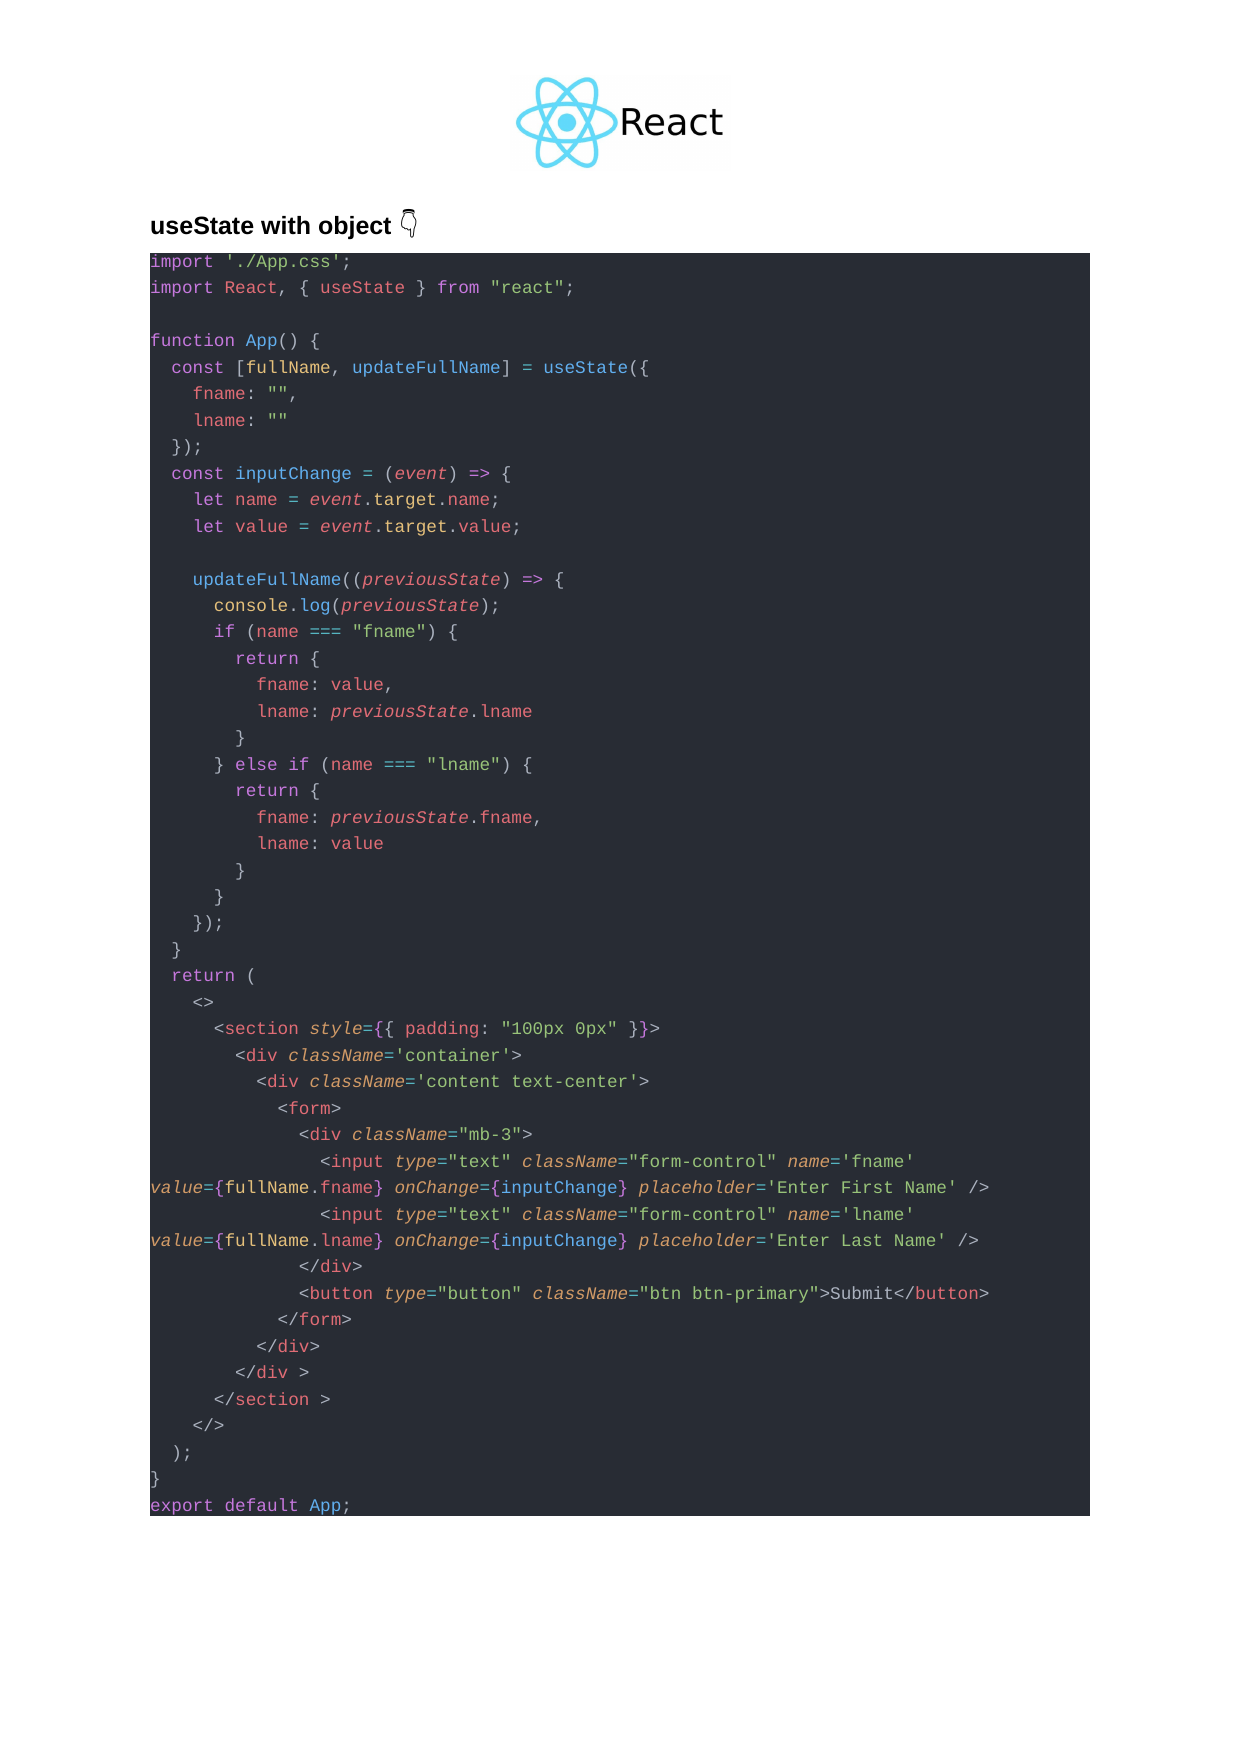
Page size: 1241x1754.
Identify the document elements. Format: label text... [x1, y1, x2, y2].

text lname: previousState.lname [150, 702, 1090, 722]
text let value = event.target.value; [150, 517, 1090, 537]
text </> [150, 1417, 1090, 1437]
text } [150, 888, 1090, 908]
text <div className='container'> [150, 1046, 1090, 1066]
text const [fullName, updateFullName] = useState({ [150, 358, 1090, 378]
text import './App.css'; [150, 253, 1090, 273]
text let name = event.target.name; [150, 491, 1090, 511]
text <> [150, 993, 1090, 1013]
text <section style={{ padding: "100px 0px" }}> [150, 1020, 1090, 1040]
text fname: value, [150, 676, 1090, 696]
text <input type="text" className="form-control" name='fname' value={fullName.fname} onChange={inputChange} placeholder='Enter First Name' /> [150, 1152, 1090, 1199]
text </div> [150, 1337, 1090, 1357]
text import React, { useState } from "react"; [150, 279, 1090, 299]
text } [150, 729, 1090, 749]
text console.log(previousState); [150, 597, 1090, 617]
text </form> [150, 1311, 1090, 1331]
text return { [150, 782, 1090, 802]
text </div> [150, 1258, 1090, 1278]
text ); [150, 1443, 1090, 1463]
text </div > [150, 1364, 1090, 1384]
text const inputChange = (event) => { [150, 464, 1090, 484]
text <input type="text" className="form-control" name='lname' value={fullName.lname} onChange={inputChange} placeholder='Enter Last Name' /> [150, 1205, 1090, 1252]
text fname: "", [150, 385, 1090, 405]
text return ( [150, 967, 1090, 987]
text }); [150, 914, 1090, 934]
text <form> [150, 1099, 1090, 1119]
text </section > [150, 1390, 1090, 1410]
text } [150, 861, 1090, 881]
text return { [150, 649, 1090, 669]
text lname: value [150, 835, 1090, 855]
text } [150, 1470, 1090, 1490]
text lname: "" [150, 411, 1090, 431]
text <button type="button" className="btn btn-primary">Submit</button> [150, 1284, 1090, 1304]
text if (name === "fname") { [150, 623, 1090, 643]
text } [150, 941, 1090, 961]
picture [509, 75, 731, 171]
subtitle useState with object 👇 [150, 211, 1090, 240]
text function App() { [150, 332, 1090, 352]
text <div className="mb-3"> [150, 1126, 1090, 1146]
text }); [150, 438, 1090, 458]
text fname: previousState.fname, [150, 808, 1090, 828]
text } else if (name === "lname") { [150, 755, 1090, 775]
text export default App; [150, 1496, 1090, 1516]
text <div className='content text-center'> [150, 1073, 1090, 1093]
text updateFullName((previousState) => { [150, 570, 1090, 590]
